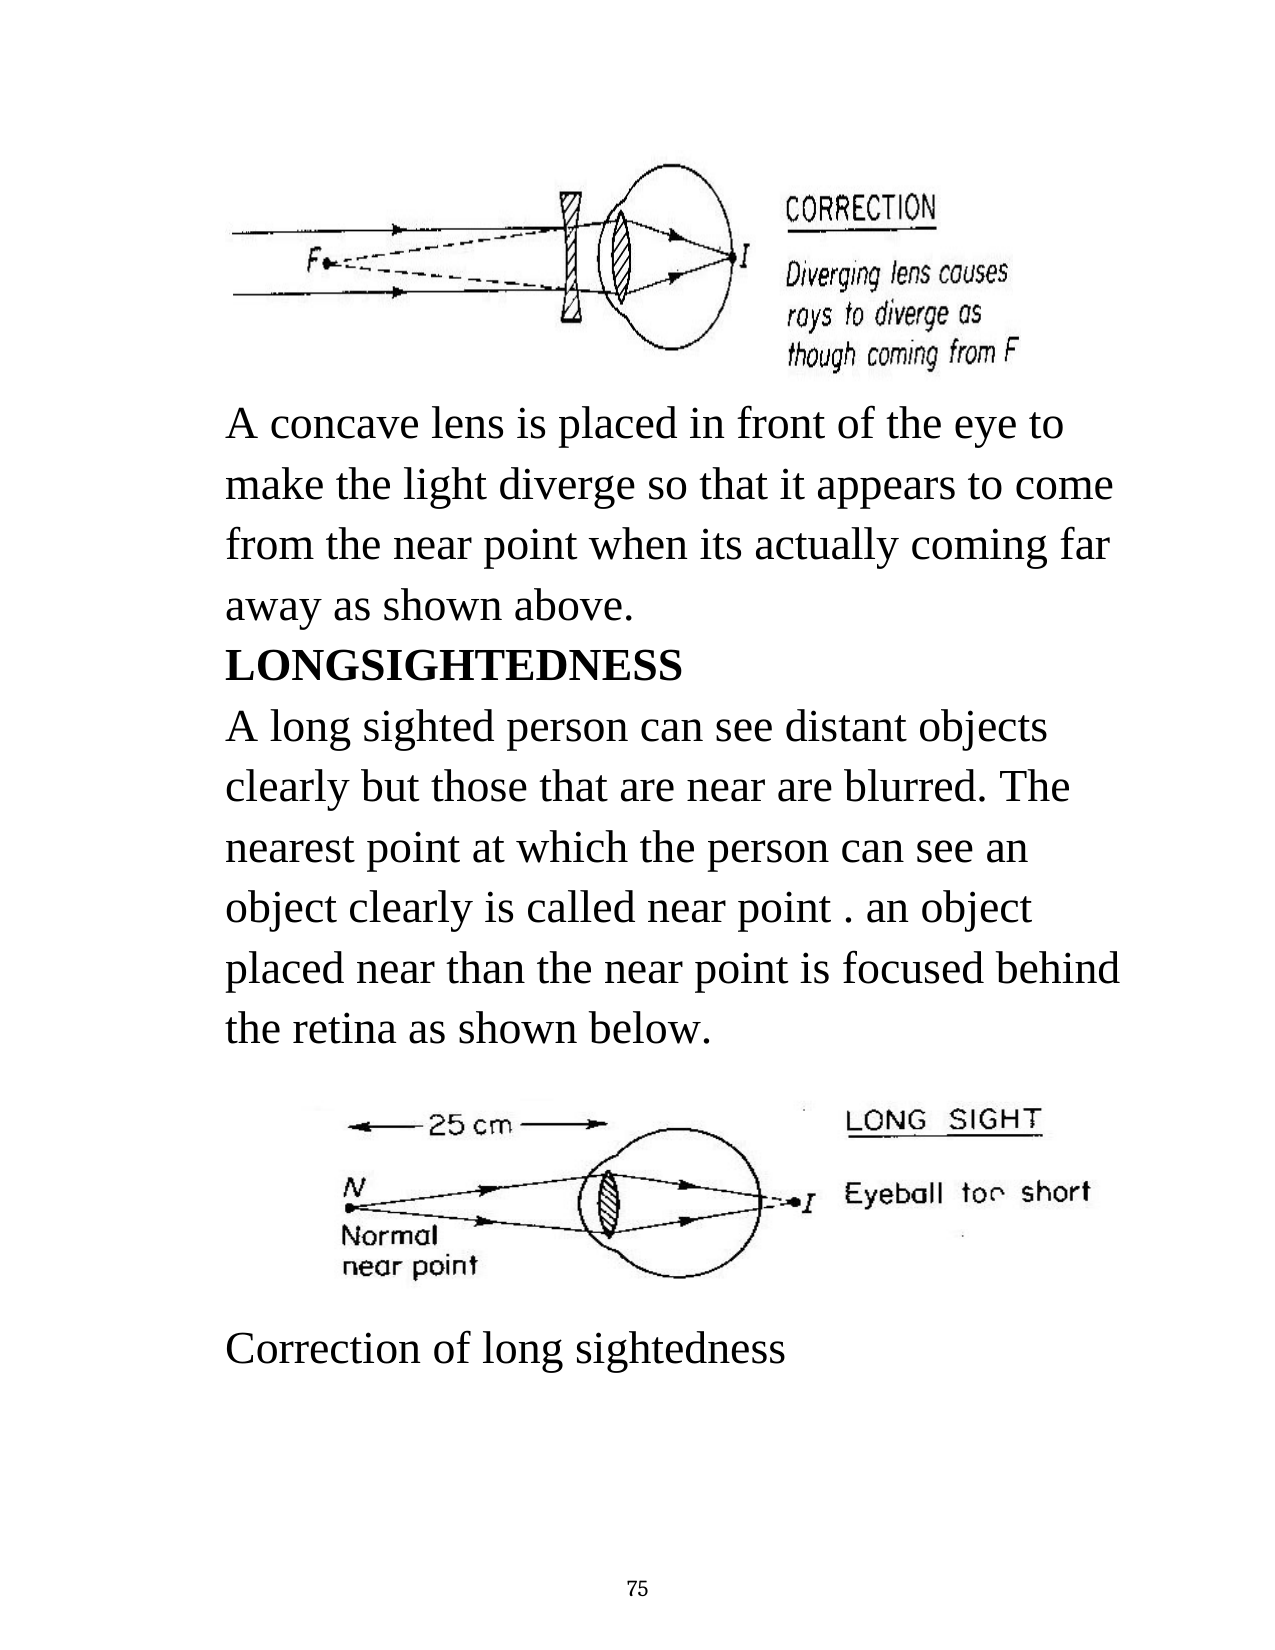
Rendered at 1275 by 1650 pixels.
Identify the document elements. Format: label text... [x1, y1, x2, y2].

list Correction of long sightedness [225, 1321, 1125, 1373]
list A concave lens is placed in front of the eye to make the light diverge so that it appears to come from the near point when its actually coming far away as shown above. [225, 396, 1125, 630]
picture [225, 1091, 1140, 1317]
list A long sighted person can see distant objects clearly but those that are near are blurred. The nearest point at which the person can see an object clearly is called near point . an object placed near than the near point is focused behind the retina as shown below. [225, 698, 1125, 1054]
picture [225, 150, 1029, 392]
list LONGSIGHTEDNESS [225, 638, 1125, 691]
